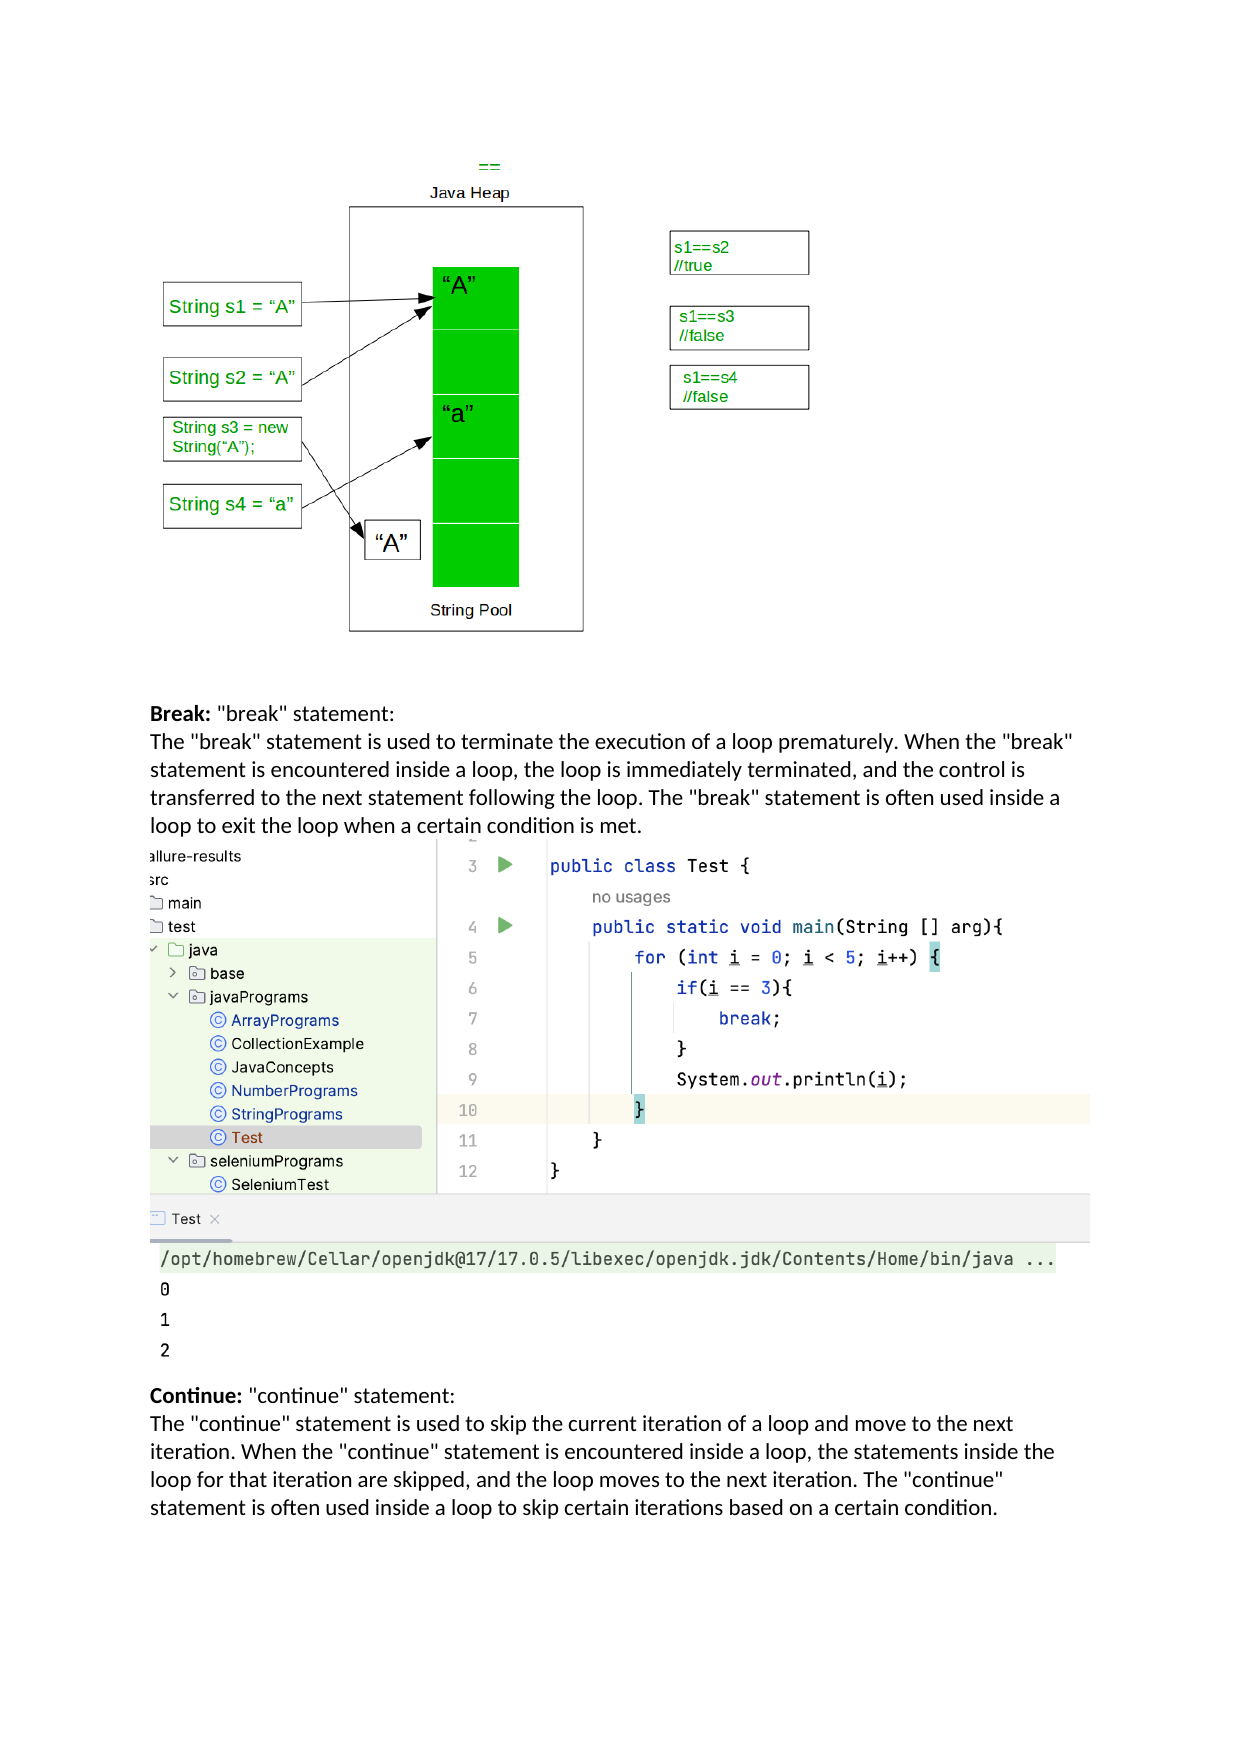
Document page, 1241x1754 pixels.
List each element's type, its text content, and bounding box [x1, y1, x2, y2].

text The "continue" statement is used to skip the current iteration of a loop and move to the next iteration. When the "continue" statement is encountered inside a loop, the statements inside the loop for that iteration are skipped, and the loop moves to the next iteration. The "continue" statement is often used inside a loop to skip certain iterations based on a certain condition. [150, 1409, 1090, 1521]
text Break: "break" statement: [150, 699, 1090, 727]
picture [150, 839, 1091, 1382]
text Continue: "continue" statement: [150, 1382, 1090, 1409]
text The "break" statement is used to terminate the execution of a loop prematurely. When the "break" statement is encountered inside a loop, the loop is immediately terminated, and the control is transferred to the next statement following the loop. The "break" statement is often used inside a loop to exit the loop when a certain condition is met. [150, 727, 1090, 839]
picture [150, 150, 845, 643]
